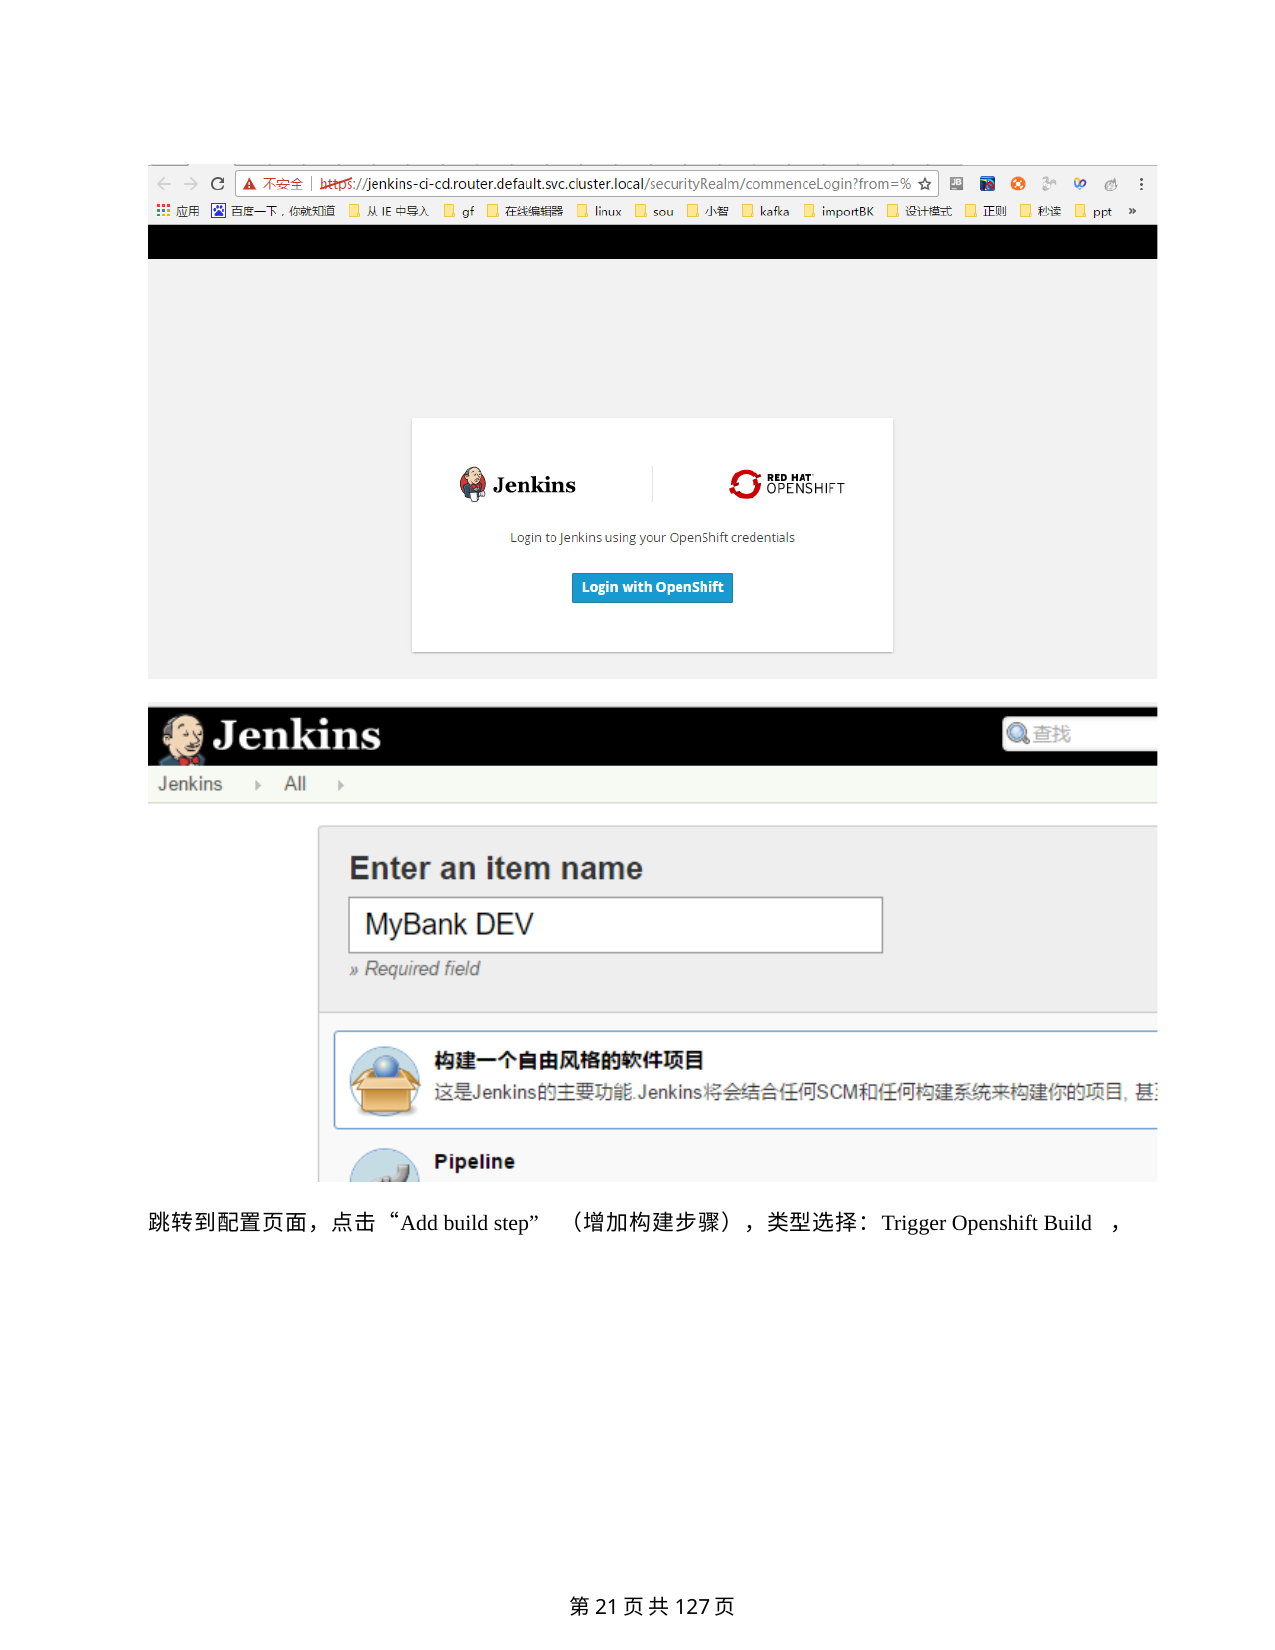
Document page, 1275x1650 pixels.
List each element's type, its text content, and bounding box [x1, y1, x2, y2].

picture [148, 164, 1158, 679]
text 跳转到配置页面，点击“Add build step”（增加构建步骤），类型选择：Trigger Openshift Build， [148, 1202, 1156, 1240]
picture [148, 702, 1158, 1182]
